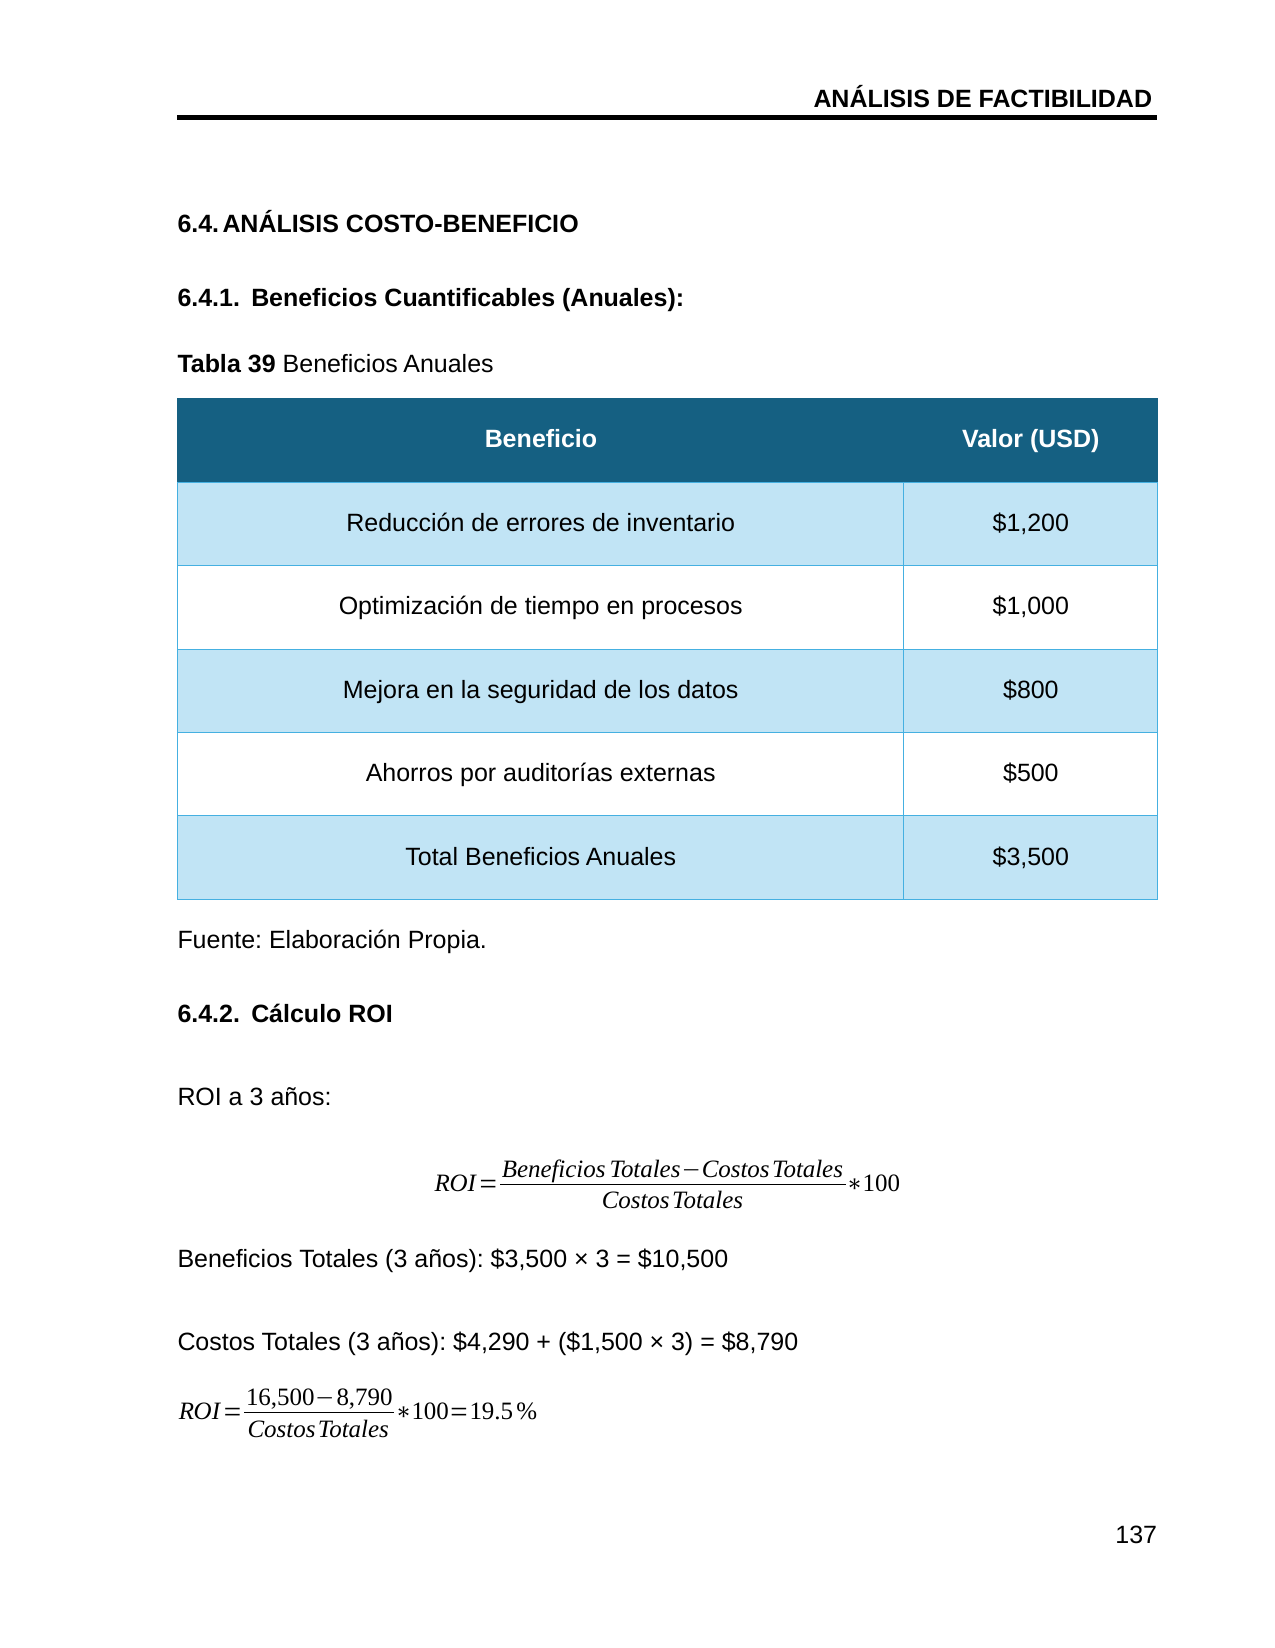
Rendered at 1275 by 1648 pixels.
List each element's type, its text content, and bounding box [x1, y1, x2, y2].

table_cell $500 [904, 733, 1157, 815]
subtitle Beneficios Cuantificables (Anuales): [177, 283, 1157, 312]
table_cell Reducción de errores de inventario [178, 483, 903, 565]
text Fuente: Elaboración Propia. [177, 925, 1157, 954]
table_cell $3,500 [904, 816, 1157, 899]
table_cell $1,000 [904, 566, 1157, 648]
table_header Beneficio [178, 399, 903, 482]
table_cell Mejora en la seguridad de los datos [178, 650, 903, 732]
table_cell Optimización de tiempo en procesos [178, 566, 903, 648]
table_cell Total Beneficios Anuales [178, 816, 903, 899]
text Beneficios Totales (3 años): $3,500 × 3 = $10,500 [177, 1244, 1157, 1273]
text Costos Totales (3 años): $4,290 + ($1,500 × 3) = $8,790 [177, 1326, 1157, 1443]
table_cell Ahorros por auditorías externas [178, 733, 903, 815]
text ROI a 3 años: [177, 1082, 1157, 1110]
table_header Valor (USD) [904, 399, 1157, 482]
table_cell $1,200 [904, 483, 1157, 565]
table_cell $800 [904, 650, 1157, 732]
subtitle ANÁLISIS COSTO-BENEFICIO [177, 209, 1157, 237]
subtitle Cálculo ROI [177, 999, 1157, 1028]
